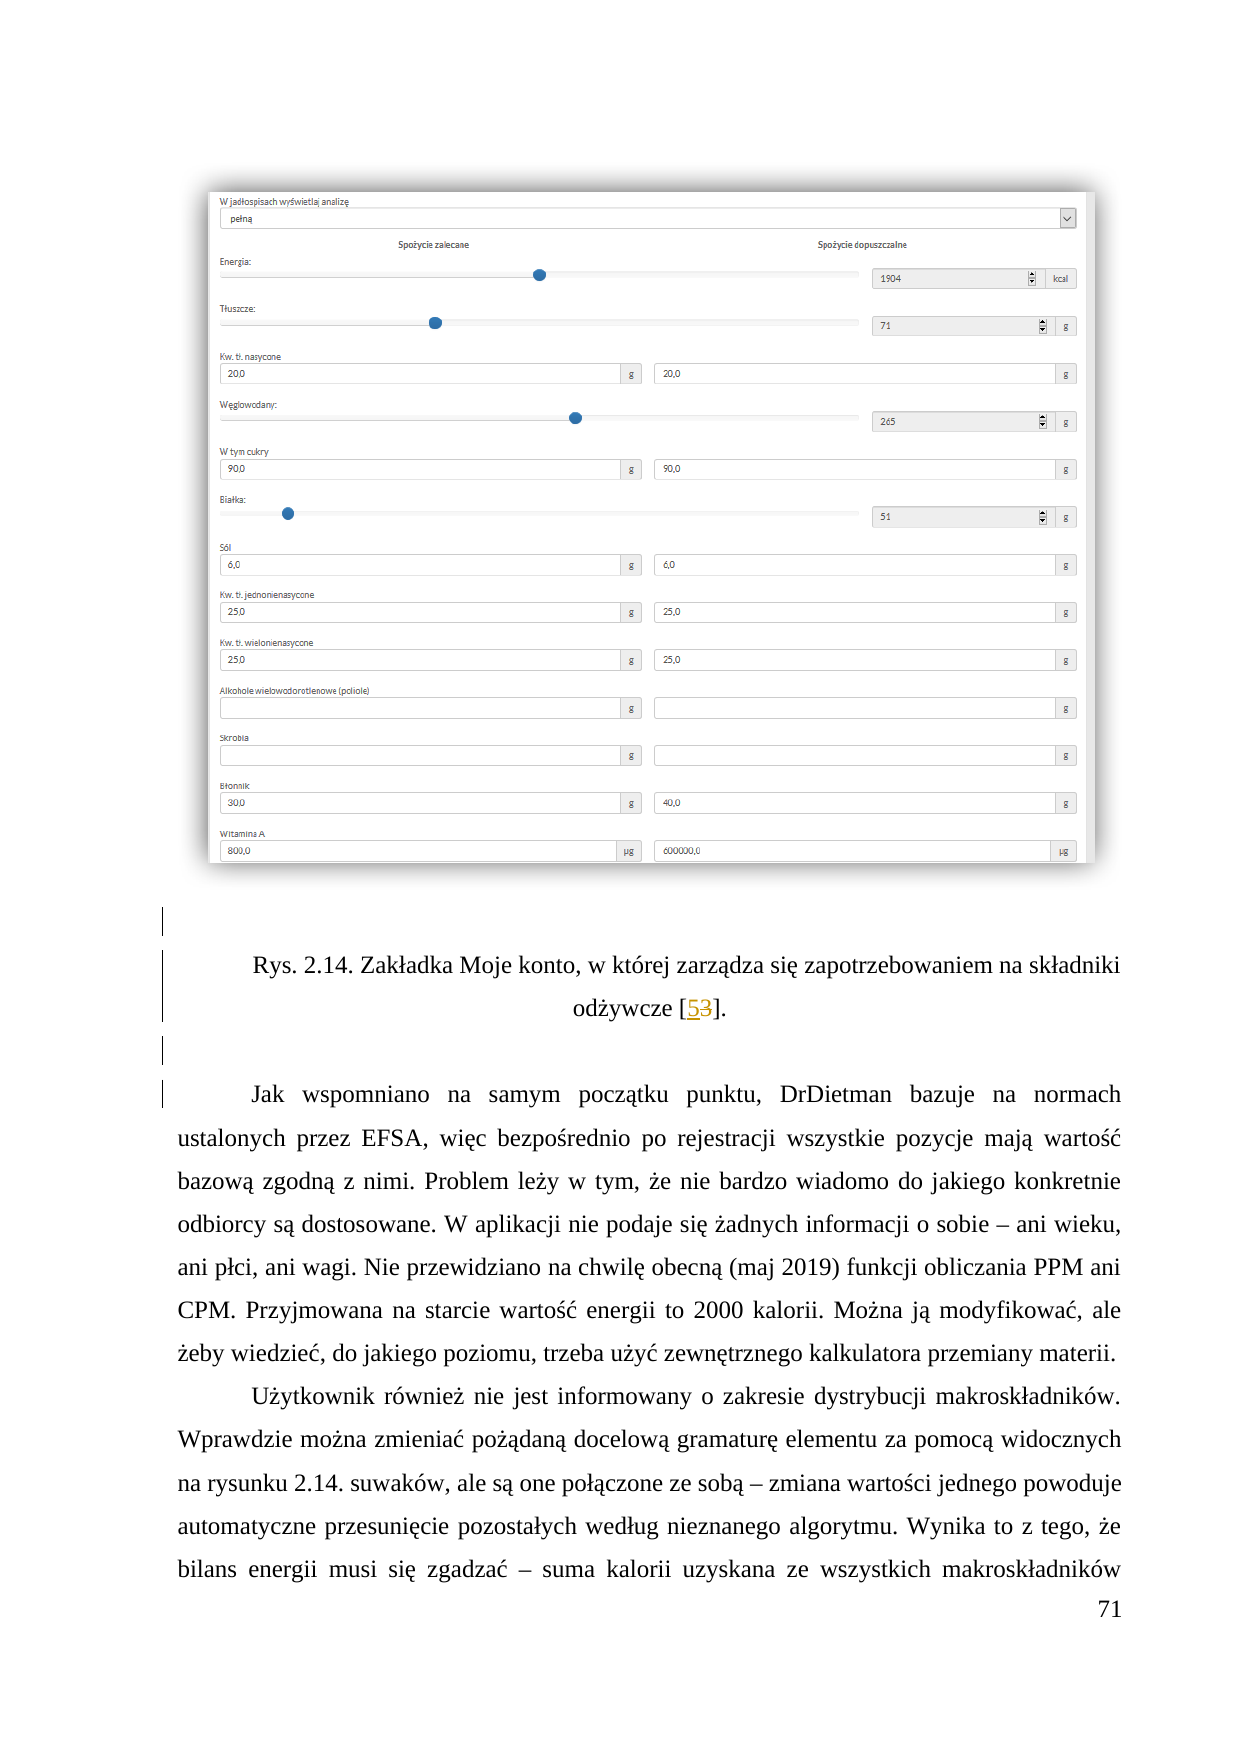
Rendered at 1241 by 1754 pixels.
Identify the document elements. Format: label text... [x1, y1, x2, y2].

picture [208, 192, 1095, 863]
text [177, 1381, 1122, 1583]
text Rys. 2.14. Zakładka Moje konto, w której zarządza się zapotrzebowaniem na składniki odżywcze []. [177, 950, 1122, 1022]
text Jak wspomniano na samym początku punktu, DrDietman bazuje na normach ustalonych przez EFSA, więc bezpośrednio po rejestracji wszystkie pozycje mają wartość bazową zgodną z nimi. Problem leży w tym, że nie bardzo wiadomo do jakiego konkretnie odbiorcy są dostosowane. W aplikacji nie podaje się żadnych informacji o sobie – ani wieku, ani płci, ani wagi. Nie przewidziano na chwilę obecną (maj 2019) funkcji obliczania PPM ani CPM. Przyjmowana na starcie wartość energii to 2000 kalorii. Można ją modyfikować, ale żeby wiedzieć, do jakiego poziomu, trzeba użyć zewnętrznego kalkulatora przemiany materii. [177, 1079, 1122, 1367]
